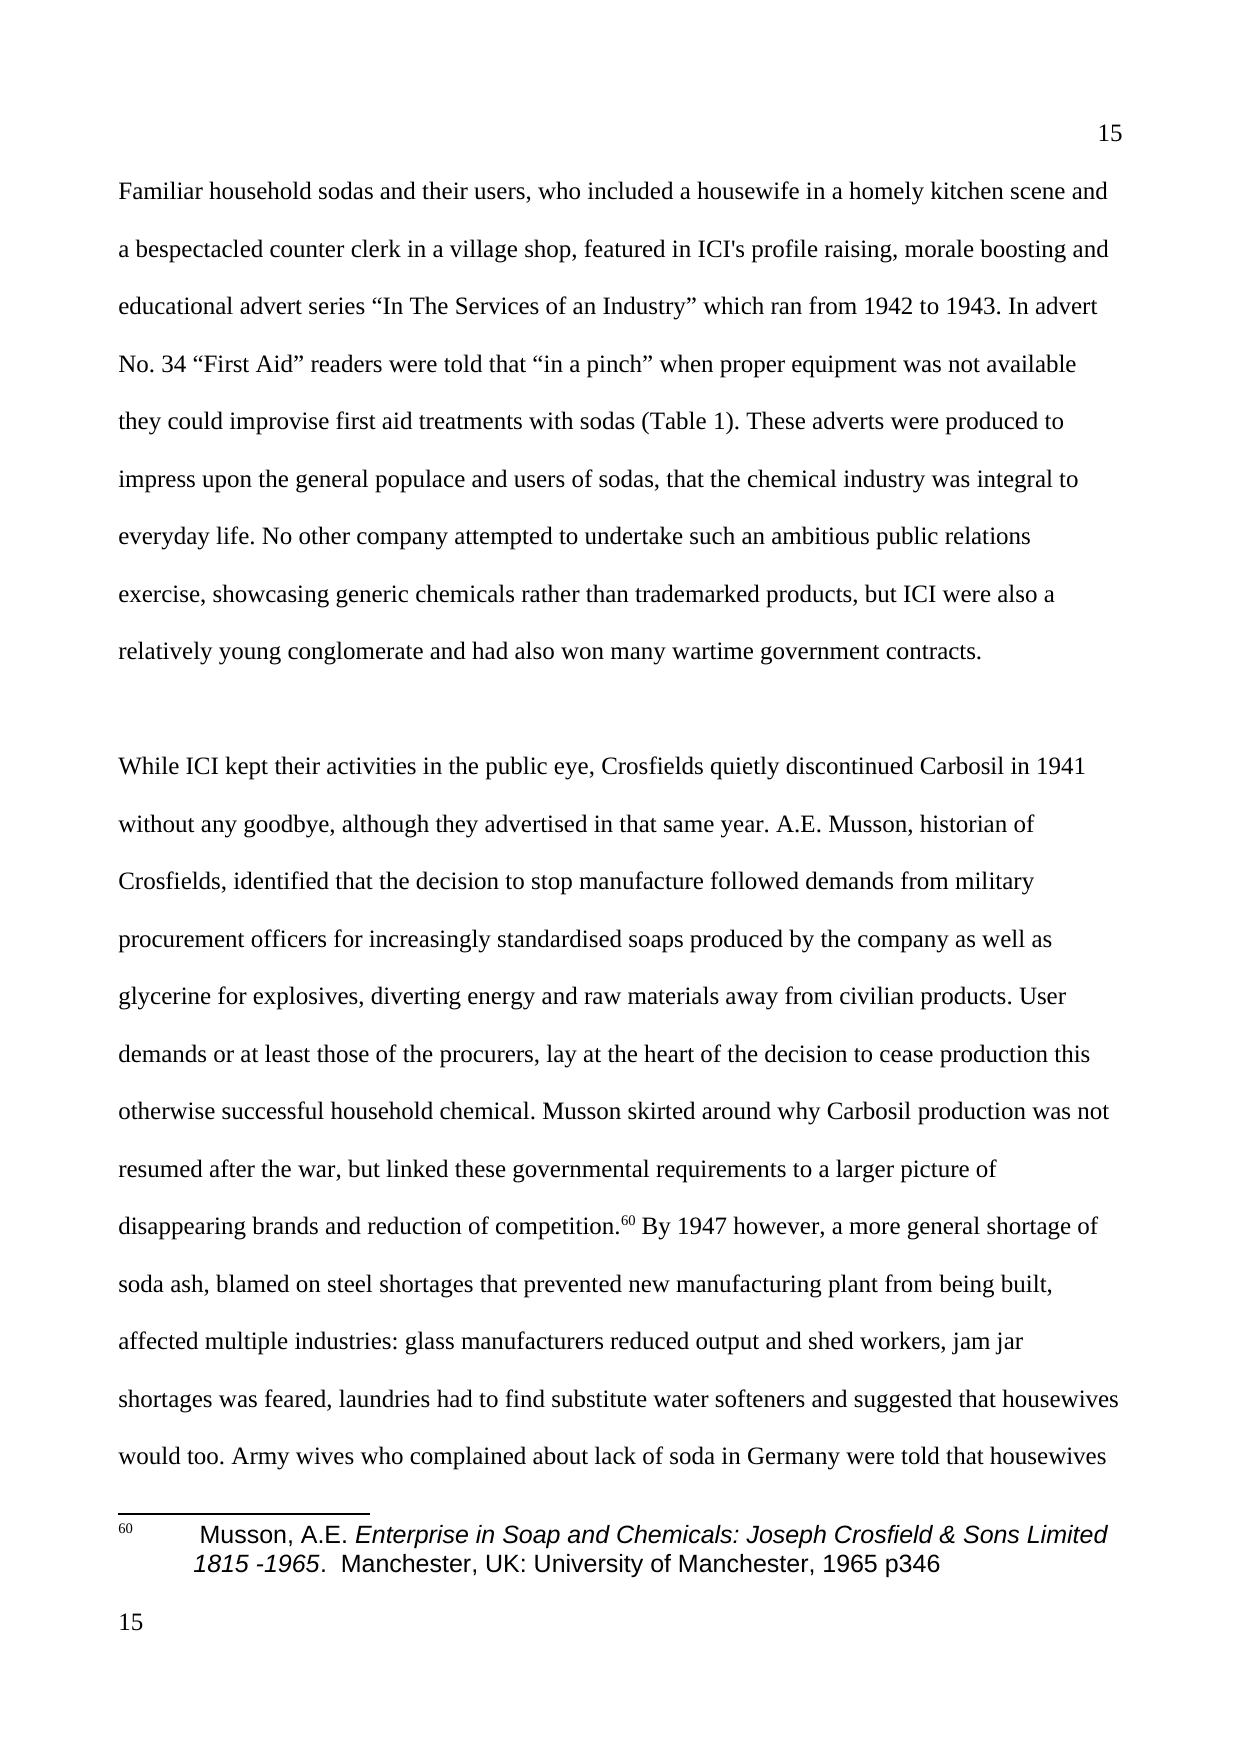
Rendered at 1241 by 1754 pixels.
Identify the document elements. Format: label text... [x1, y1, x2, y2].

text Familiar household sodas and their users, who included a housewife in a homely kitchen scene and a bespectacled counter clerk in a village shop, featured in ICI's profile raising, morale boosting and educational advert series “In The Services of an Industry” which ran from 1942 to 1943. In advert No. 34 “First Aid” readers were told that “in a pinch” when proper equipment was not available they could improvise first aid treatments with sodas (Table 1). These adverts were produced to impress upon the general populace and users of sodas, that the chemical industry was integral to everyday life. No other company attempted to undertake such an ambitious public relations exercise, showcasing generic chemicals rather than trademarked products, but ICI were also a relatively young conglomerate and had also won many wartime government contracts. [118, 176, 1122, 665]
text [118, 751, 1122, 1470]
